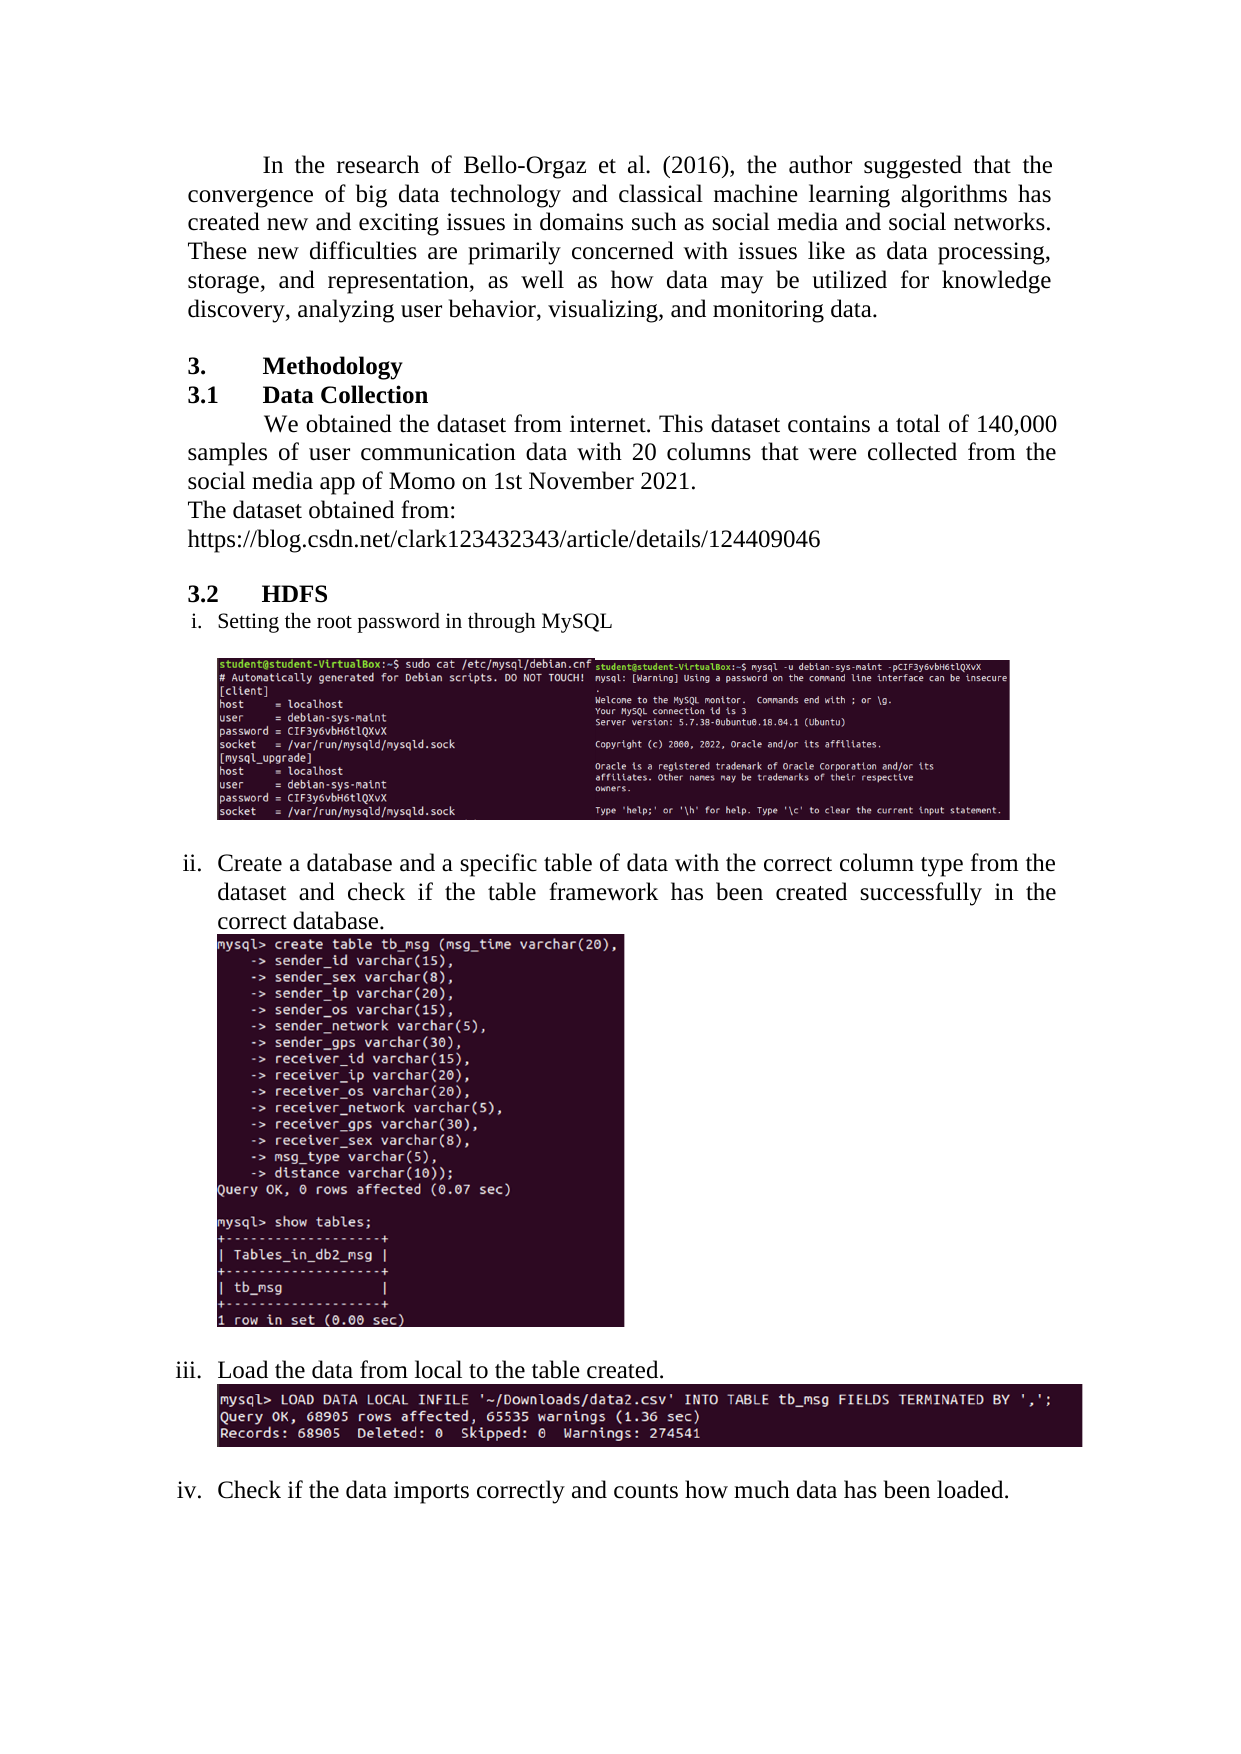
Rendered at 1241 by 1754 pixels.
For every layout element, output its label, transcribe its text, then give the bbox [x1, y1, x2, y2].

list Setting the root password in through MySQL [202, 608, 1058, 633]
list Load the data from local to the table created. [202, 1355, 1058, 1384]
subtitle Methodology [187, 351, 1058, 380]
subtitle Data Collection [187, 380, 1053, 409]
picture [217, 934, 625, 1327]
text In the research of Bello-Orgaz et al. (2016), the author suggested that the convergence of big data technology and classical machine learning algorithms has created new and exciting issues in domains such as social media and social networks. These new difficulties are primarily concerned with issues like as data processing, storage, and representation, as well as how data may be utilized for knowledge discovery, analyzing user behavior, visualizing, and monitoring data. [187, 150, 1053, 322]
picture [217, 1384, 1083, 1447]
text We obtained the dataset from internet. This dataset contains a total of 140,000 samples of user communication data with 20 columns that were collected from the social media app of Momo on 1st November 2021. [187, 409, 1058, 495]
list Create a database and a specific table of data with the correct column type from the dataset and check if the table framework has been created successfully in the correct database. [202, 848, 1058, 934]
list Check if the data imports correctly and counts how much data has been loaded. [202, 1475, 1058, 1504]
subtitle HDFS [187, 579, 1058, 608]
text The dataset obtained from: https://blog.csdn.net/clark123432343/article/details/124409046 [187, 495, 1058, 552]
picture [217, 658, 1010, 820]
